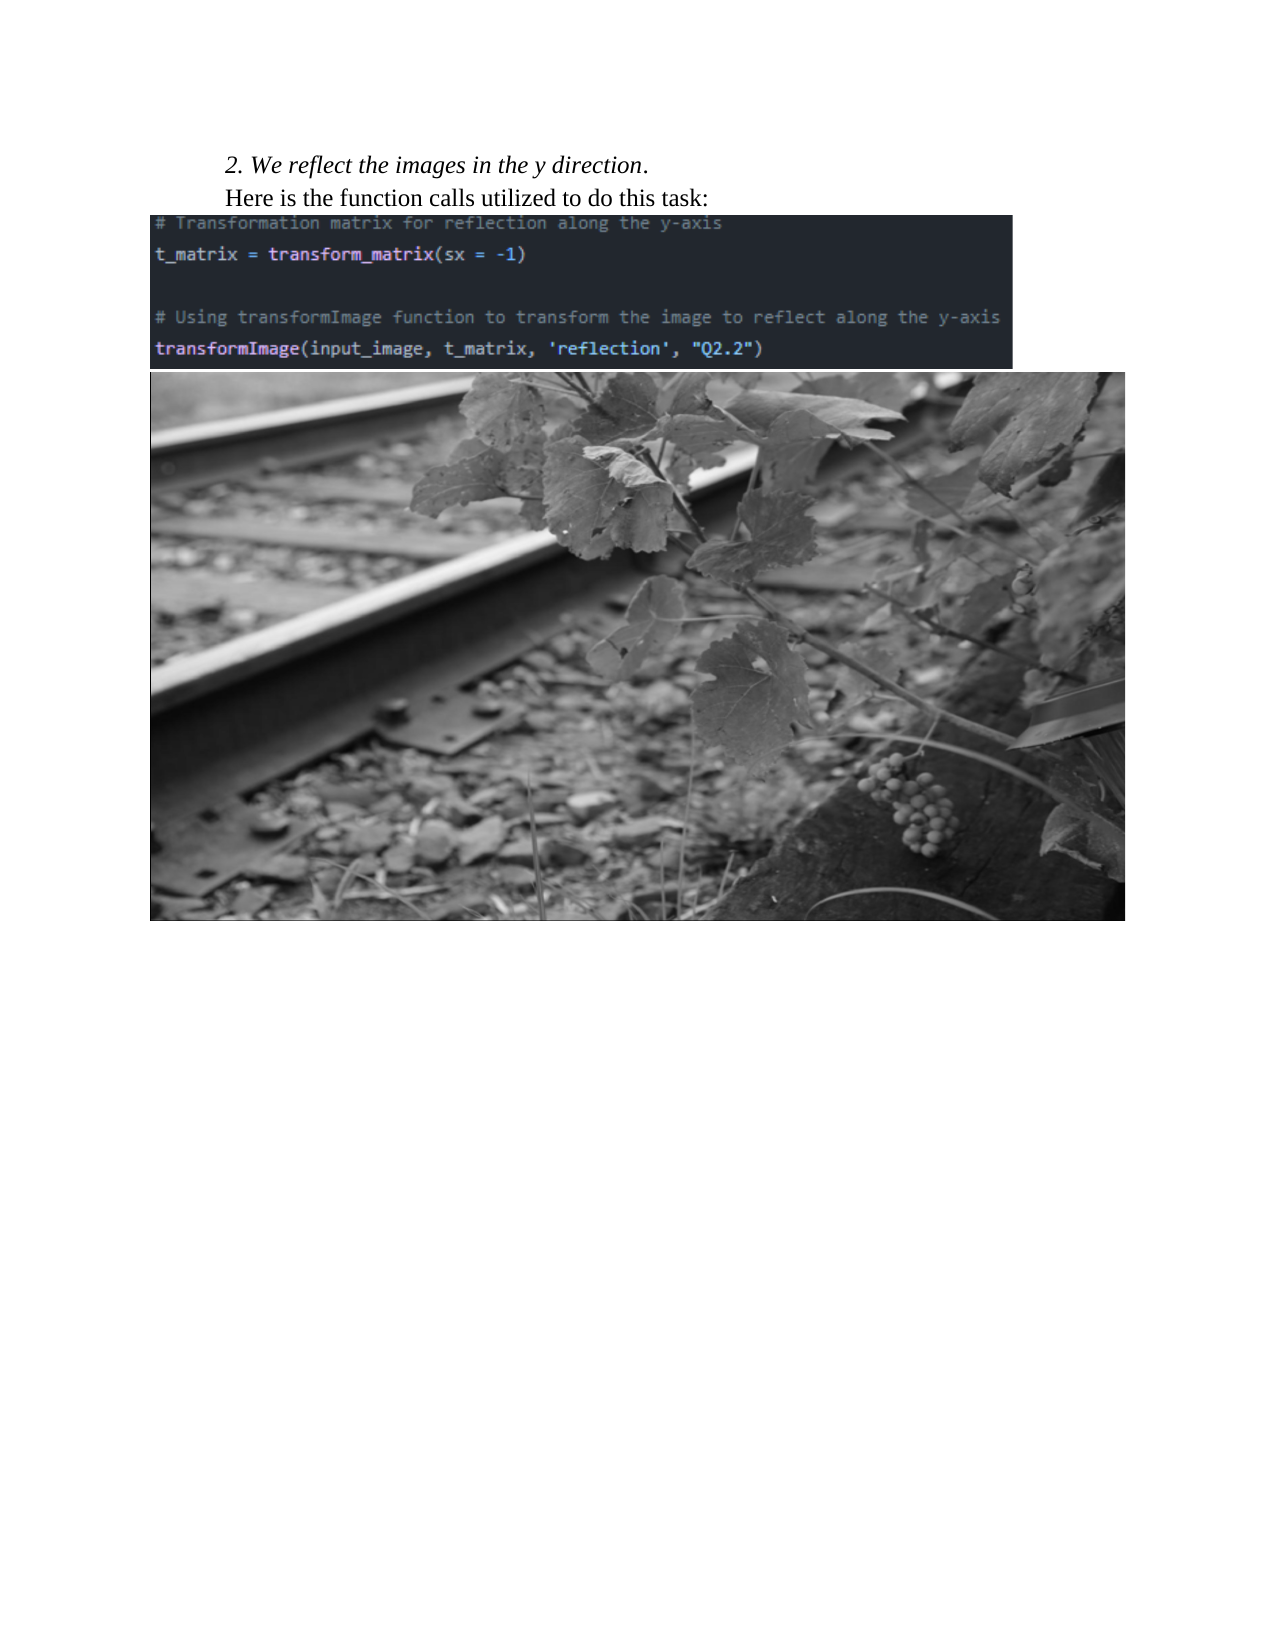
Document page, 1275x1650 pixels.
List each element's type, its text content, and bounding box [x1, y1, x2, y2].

text 2. We reflect the images in the y direction. [150, 150, 1125, 179]
picture [150, 215, 1013, 369]
picture [150, 372, 1125, 921]
